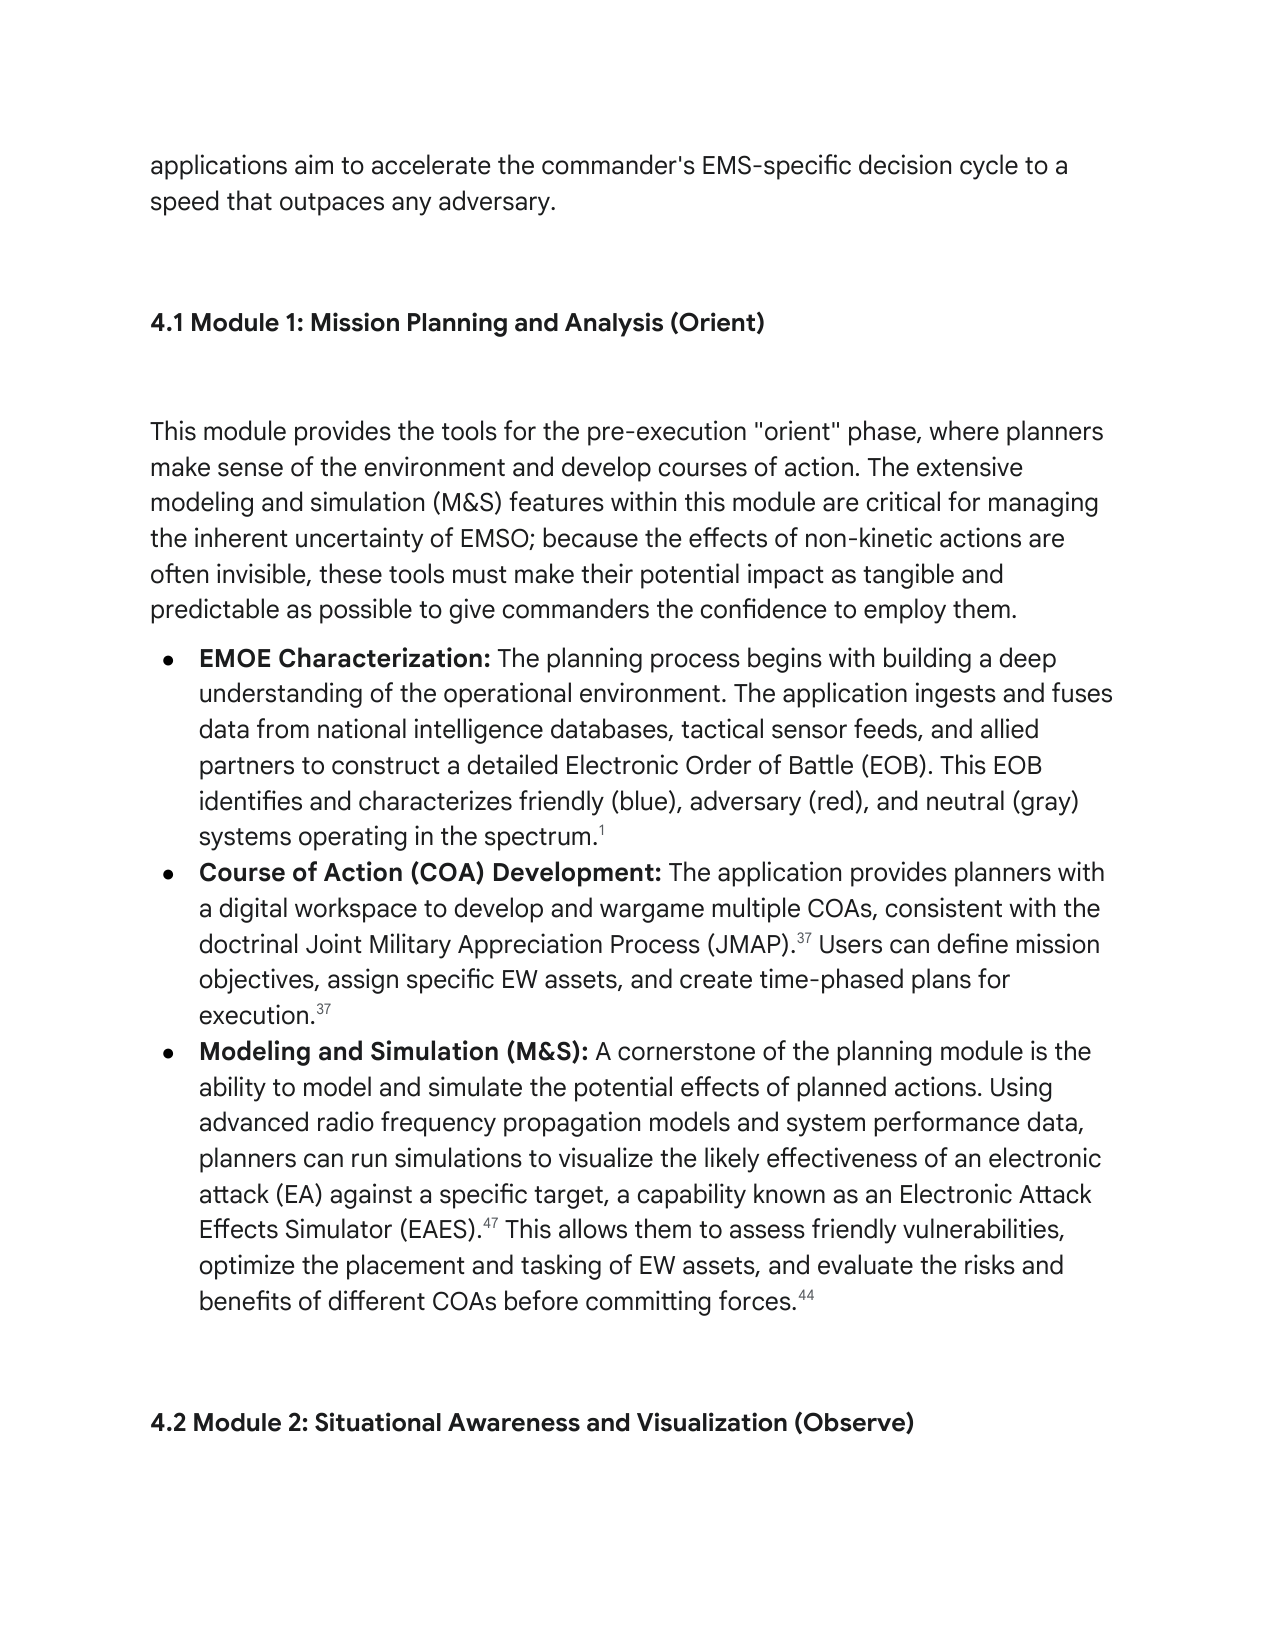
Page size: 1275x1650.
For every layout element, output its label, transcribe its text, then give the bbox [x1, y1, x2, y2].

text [150, 150, 1125, 217]
list Course of Action (COA) Development: The application provides planners with a digital workspace to develop and wargame multiple COAs, consistent with the doctrinal Joint Military Appreciation Process (JMAP).37 Users can define mission objectives, assign specific EW assets, and create time-phased plans for execution.37 [161, 857, 1125, 1032]
list Modeling and Simulation (M&S): A cornerstone of the planning module is the ability to model and simulate the potential effects of planned actions. Using advanced radio frequency propagation models and system performance data, planners can run simulations to visualize the likely effectiveness of an electronic attack (EA) against a specific target, a capability known as an Electronic Attack Effects Simulator (EAES).47 This allows them to assess friendly vulnerabilities, optimize the placement and tasking of EW assets, and evaluate the risks and benefits of different COAs before committing forces.44 [161, 1036, 1125, 1317]
subtitle 4.2 Module 2: Situational Awareness and Visualization (Observe) [150, 1408, 1125, 1439]
subtitle 4.1 Module 1: Mission Planning and Analysis (Orient) [150, 307, 1125, 338]
text This module provides the tools for the pre-execution "orient" phase, where planners make sense of the environment and develop courses of action. The extensive modeling and simulation (M&S) features within this module are critical for managing the inherent uncertainty of EMSO; because the effects of non-kinetic actions are often invisible, these tools must make their potential impact as tangible and predictable as possible to give commanders the confidence to employ them. [150, 416, 1125, 626]
list EMOE Characterization: The planning process begins with building a deep understanding of the operational environment. The application ingests and fuses data from national intelligence databases, tactical sensor feeds, and allied partners to construct a detailed Electronic Order of Battle (EOB). This EOB identifies and characterizes friendly (blue), adversary (red), and neutral (gray) systems operating in the spectrum.1 [161, 643, 1125, 853]
